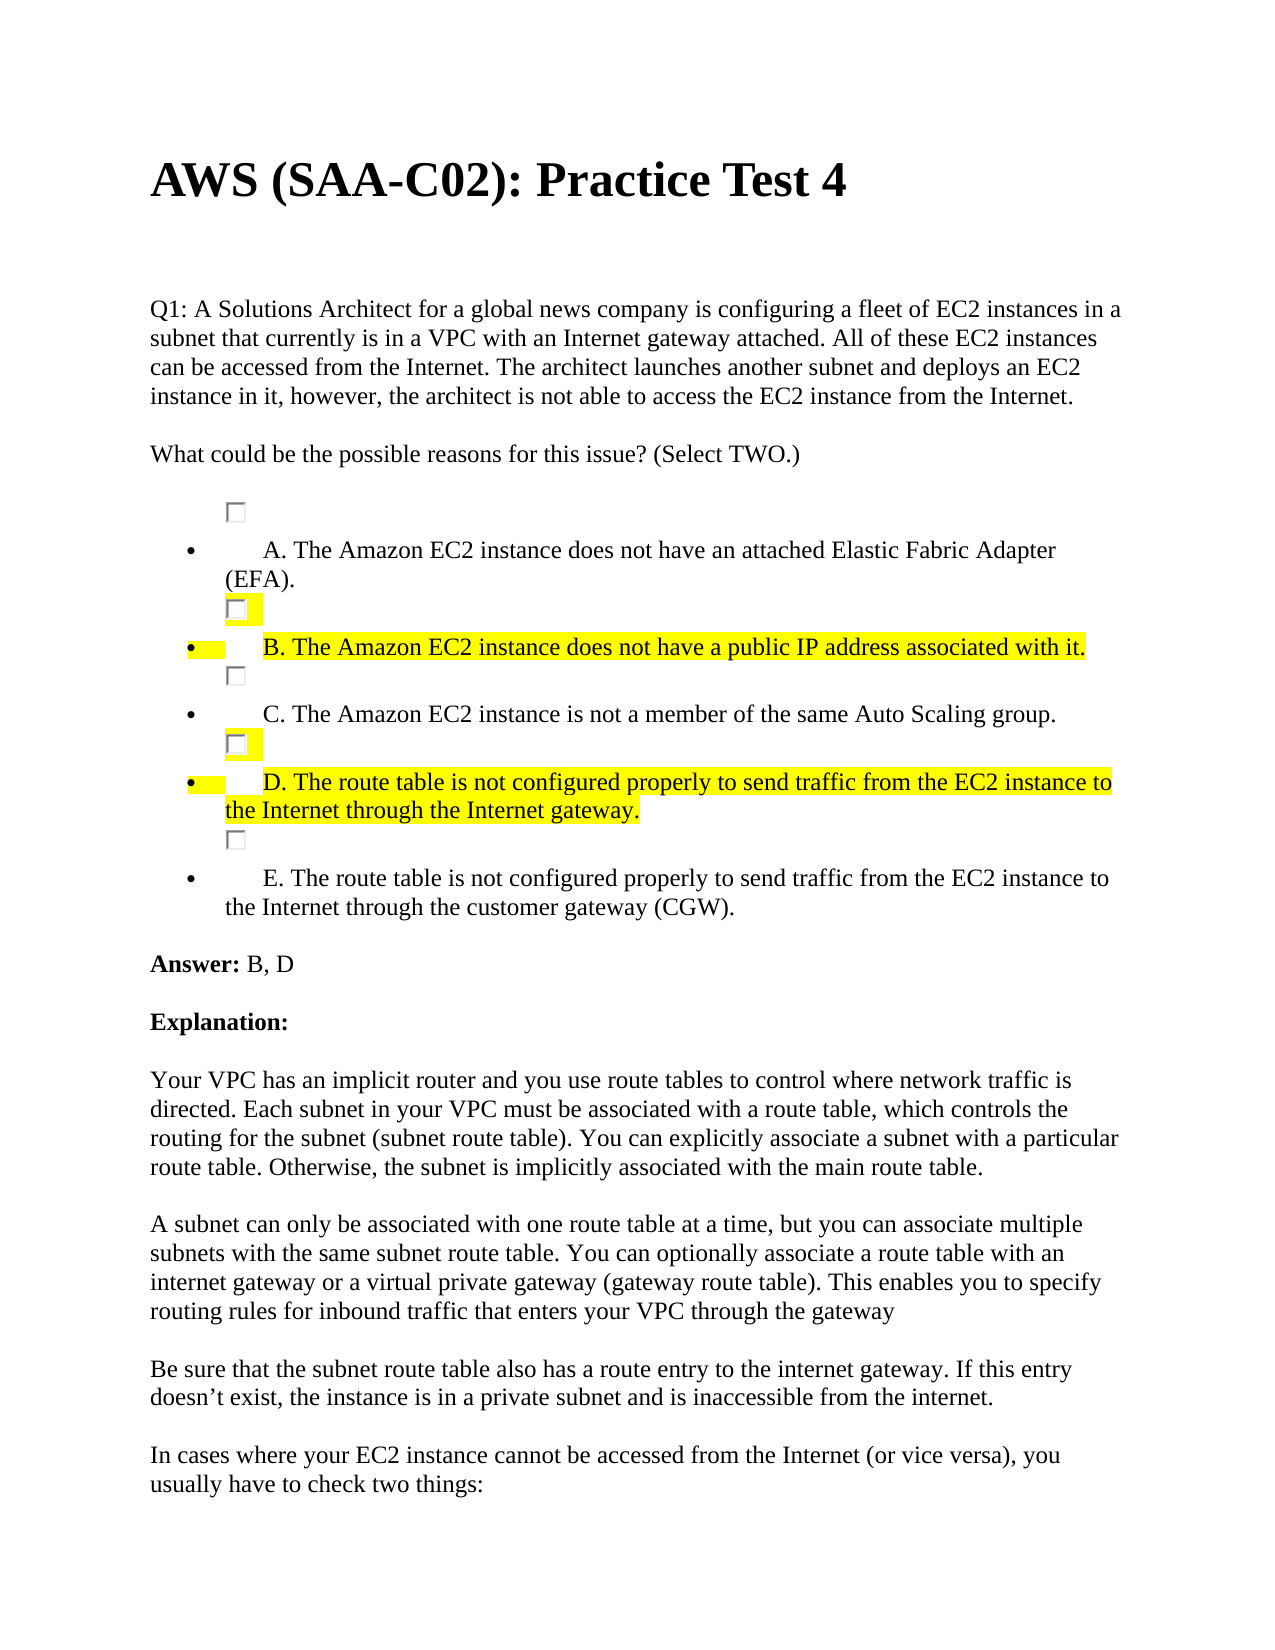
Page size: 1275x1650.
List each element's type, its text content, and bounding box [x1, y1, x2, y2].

list E. The route table is not configured properly to send traffic from the EC2 instance to the Internet through the customer gateway (CGW). [187, 824, 1125, 920]
text Be sure that the subnet route table also has a route entry to the internet gateway. If this entry doesn’t exist, the instance is in a private subnet and is inaccessible from the internet. [150, 1354, 1125, 1411]
text In cases where your EC2 instance cannot be accessed from the Internet (or vice versa), you usually have to check two things: [150, 1440, 1125, 1498]
list C. The Amazon EC2 instance is not a member of the same Auto Scaling group. [187, 660, 1125, 728]
list A. The Amazon EC2 instance does not have an attached Elastic Fabric Adapter (EFA). [187, 497, 1125, 593]
text Explanation: [150, 1007, 1125, 1036]
list B. The Amazon EC2 instance does not have a public IP address associated with it. [187, 593, 1125, 660]
text A subnet can only be associated with one route table at a time, but you can associate multiple subnets with the same subnet route table. You can optionally associate a route table with an internet gateway or a virtual private gateway (gateway route table). This enables you to specify routing rules for inbound traffic that enters your VPC through the gateway [150, 1209, 1125, 1324]
text Q1: A Solutions Architect for a global news company is configuring a fleet of EC2 instances in a subnet that currently is in a VPC with an Internet gateway attached. All of these EC2 instances can be accessed from the Internet. The architect launches another subnet and deploys an EC2 instance in it, however, the architect is not able to access the EC2 instance from the Internet. [150, 294, 1125, 409]
text Your VPC has an implicit router and you use route tables to control where network traffic is directed. Each subnet in your VPC must be associated with a route table, which controls the routing for the subnet (subnet route table). You can explicitly associate a subnet with a particular route table. Otherwise, the subnet is implicitly associated with the main route table. [150, 1065, 1125, 1180]
text AWS (SAA-C02): Practice Test 4 [150, 150, 1125, 207]
text Answer: B, D [150, 949, 1125, 978]
list D. The route table is not configured properly to send traffic from the EC2 instance to the Internet through the Internet gateway. [187, 728, 1125, 824]
text What could be the possible reasons for this issue? (Select TWO.) [150, 439, 1125, 467]
